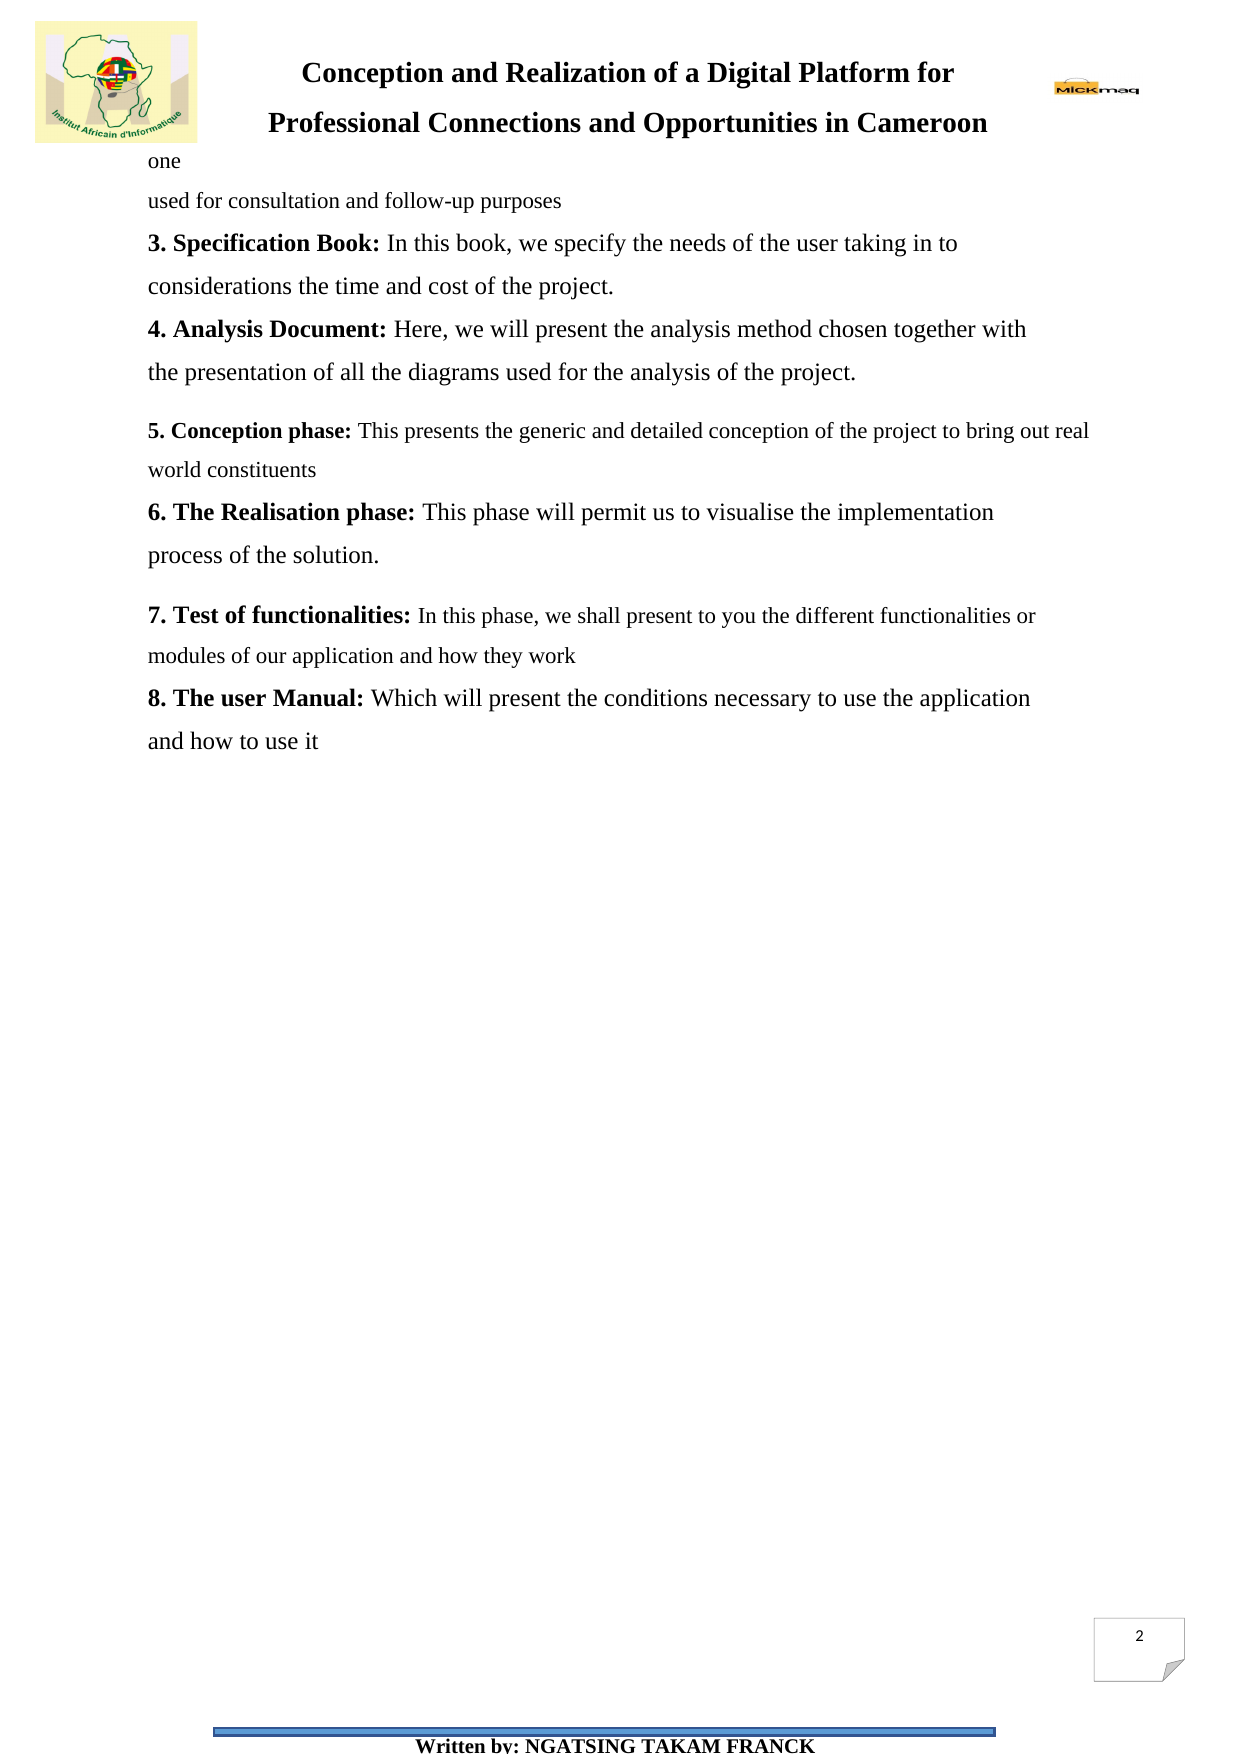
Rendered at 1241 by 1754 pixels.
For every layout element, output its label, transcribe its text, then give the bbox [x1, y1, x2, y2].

text one used for consultation and follow-up purposes 3. Specification Book: In this book, we specify the needs of the user taking in to considerations the time and cost of the project. 4. Analysis Document: Here, we will present the analysis method chosen together with the presentation of all the diagrams used for the analysis of the project. [148, 148, 1093, 386]
picture [1047, 73, 1143, 103]
picture [35, 21, 198, 143]
text 5. Conception phase: This presents the generic and detailed conception of the project to bring out real world constituents 6. The Realisation phase: This phase will permit us to visualise the implementation process of the solution. [148, 417, 1093, 569]
text 7. Test of functionalities: In this phase, we shall present to you the different functionalities or modules of our application and how they work 8. The user Manual: Which will present the conditions necessary to use the application and how to use it [148, 600, 1093, 754]
